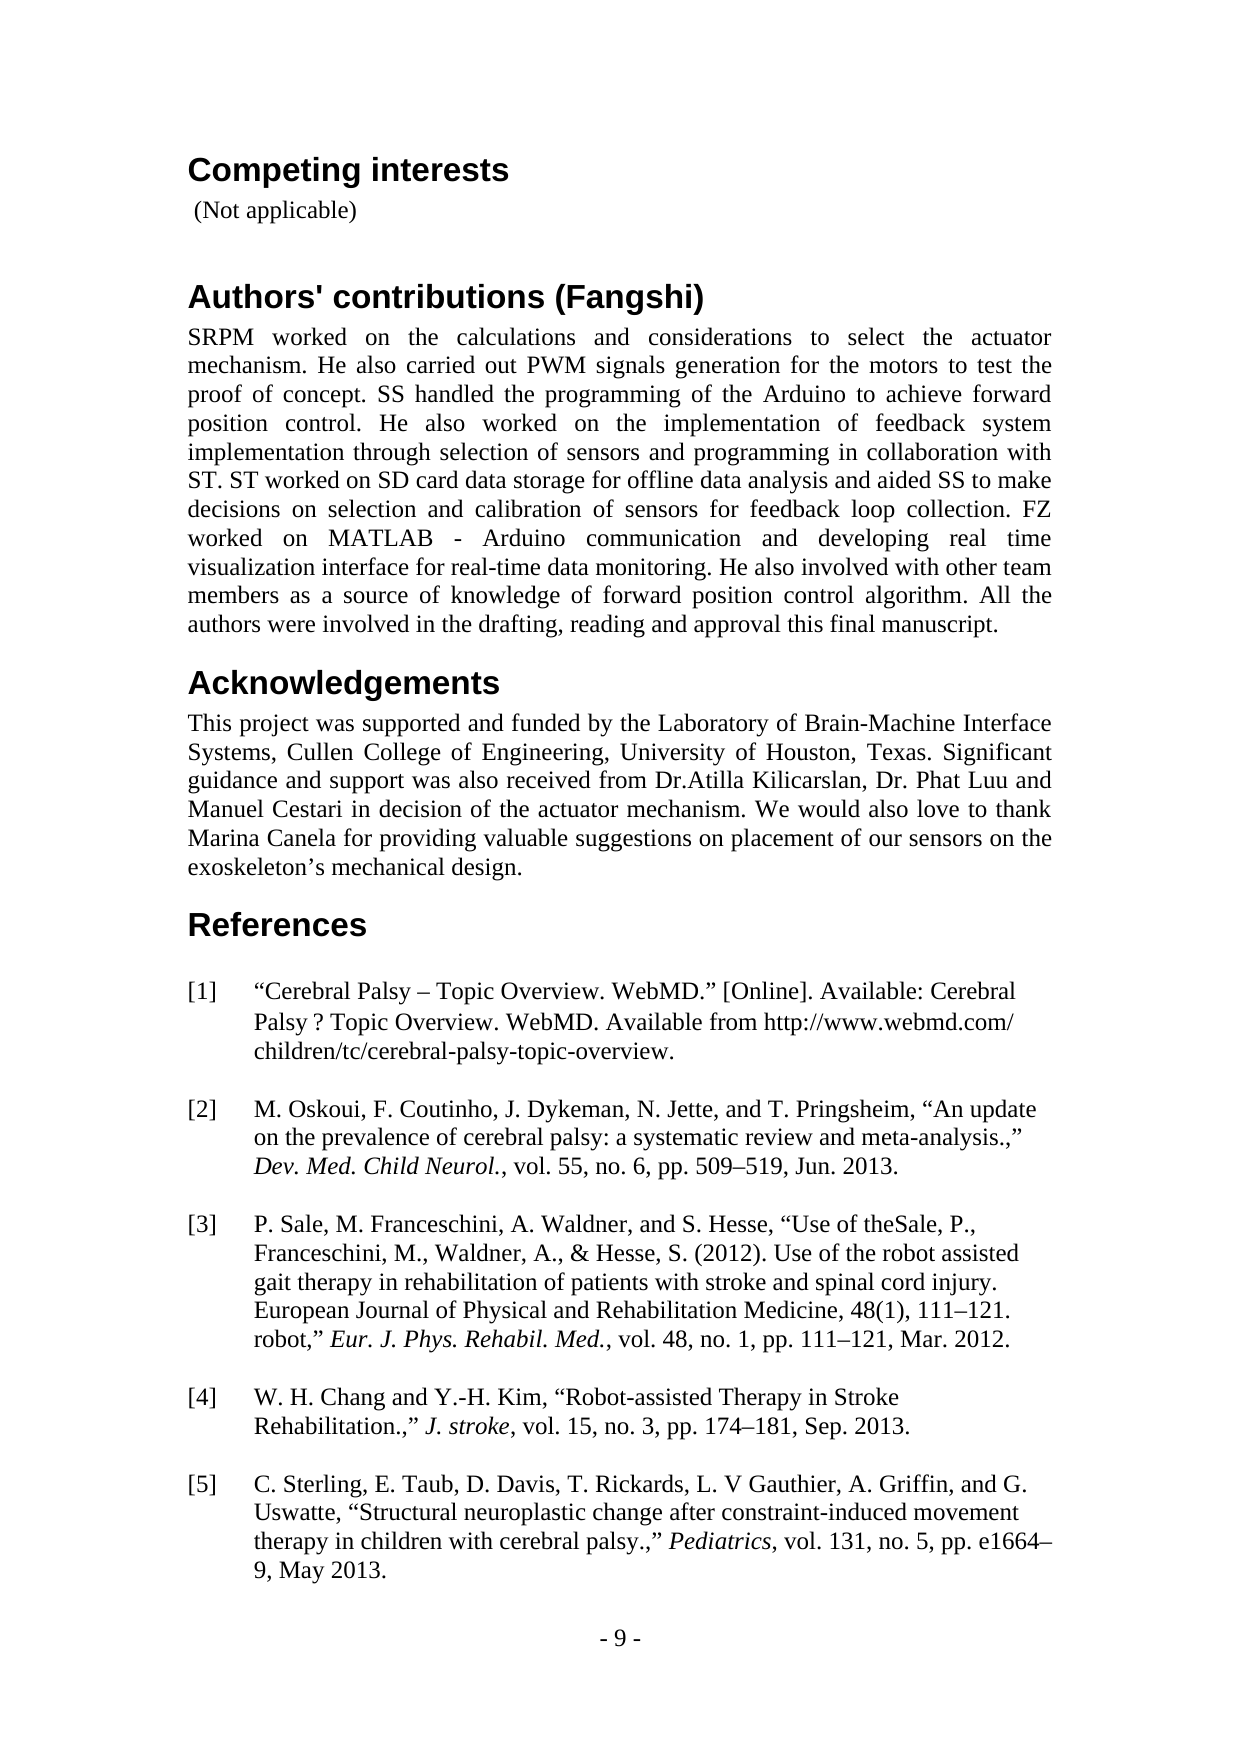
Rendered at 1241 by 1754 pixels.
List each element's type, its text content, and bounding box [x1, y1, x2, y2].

text [2] M. Oskoui, F. Coutinho, J. Dykeman, N. Jette, and T. Pringsheim, “An update on the prevalence of cerebral palsy: a systematic review and meta-analysis.,” Dev. Med. Child Neurol., vol. 55, no. 6, pp. 509–519, Jun. 2013. [187, 1094, 1053, 1180]
text (Not applicable) [187, 195, 1053, 223]
text [1] “Cerebral Palsy – Topic Overview. WebMD.” [Online]. Available: Cerebral Palsy ? Topic Overview. WebMD. Available from http://www.webmd.com/ children/tc/cerebral-palsy-topic-overview. [187, 973, 1053, 1064]
subtitle Authors' contributions (Fangshi) [187, 277, 1053, 316]
subtitle References [187, 905, 1053, 944]
subtitle Acknowledgements [187, 663, 1053, 702]
text This project was supported and funded by the Laboratory of Brain-Machine Interface Systems, Cullen College of Engineering, University of Houston, Texas. Significant guidance and support was also received from Dr.Atilla Kilicarslan, Dr. Phat Luu and Manuel Cestari in decision of the actuator mechanism. We would also love to thank Marina Canela for providing valuable suggestions on placement of our sensors on the exoskeleton’s mechanical design. [187, 708, 1053, 880]
subtitle Competing interests [187, 150, 1053, 188]
text [4] W. H. Chang and Y.-H. Kim, “Robot-assisted Therapy in Stroke Rehabilitation.,” J. stroke, vol. 15, no. 3, pp. 174–181, Sep. 2013. [187, 1382, 1053, 1439]
text [3] P. Sale, M. Franceschini, A. Waldner, and S. Hesse, “Use of theSale, P., Franceschini, M., Waldner, A., & Hesse, S. (2012). Use of the robot assisted gait therapy in rehabilitation of patients with stroke and spinal cord injury. European Journal of Physical and Rehabilitation Medicine, 48(1), 111–121. robot,” Eur. J. Phys. Rehabil. Med., vol. 48, no. 1, pp. 111–121, Mar. 2012. [187, 1209, 1053, 1353]
text SRPM worked on the calculations and considerations to select the actuator mechanism. He also carried out PWM signals generation for the motors to test the proof of concept. SS handled the programming of the Arduino to achieve forward position control. He also worked on the implementation of feedback system implementation through selection of sensors and programming in collaboration with ST. ST worked on SD card data storage for offline data analysis and aided SS to make decisions on selection and calibration of sensors for feedback loop collection. FZ worked on MATLAB - Arduino communication and developing real time visualization interface for real-time data monitoring. He also involved with other team members as a source of knowledge of forward position control algorithm. All the authors were involved in the drafting, reading and approval this final manuscript. [187, 322, 1053, 638]
text [5] C. Sterling, E. Taub, D. Davis, T. Rickards, L. V Gauthier, A. Griffin, and G. Uswatte, “Structural neuroplastic change after constraint-induced movement therapy in children with cerebral palsy.,” Pediatrics, vol. 131, no. 5, pp. e1664–9, May 2013. [187, 1469, 1053, 1584]
